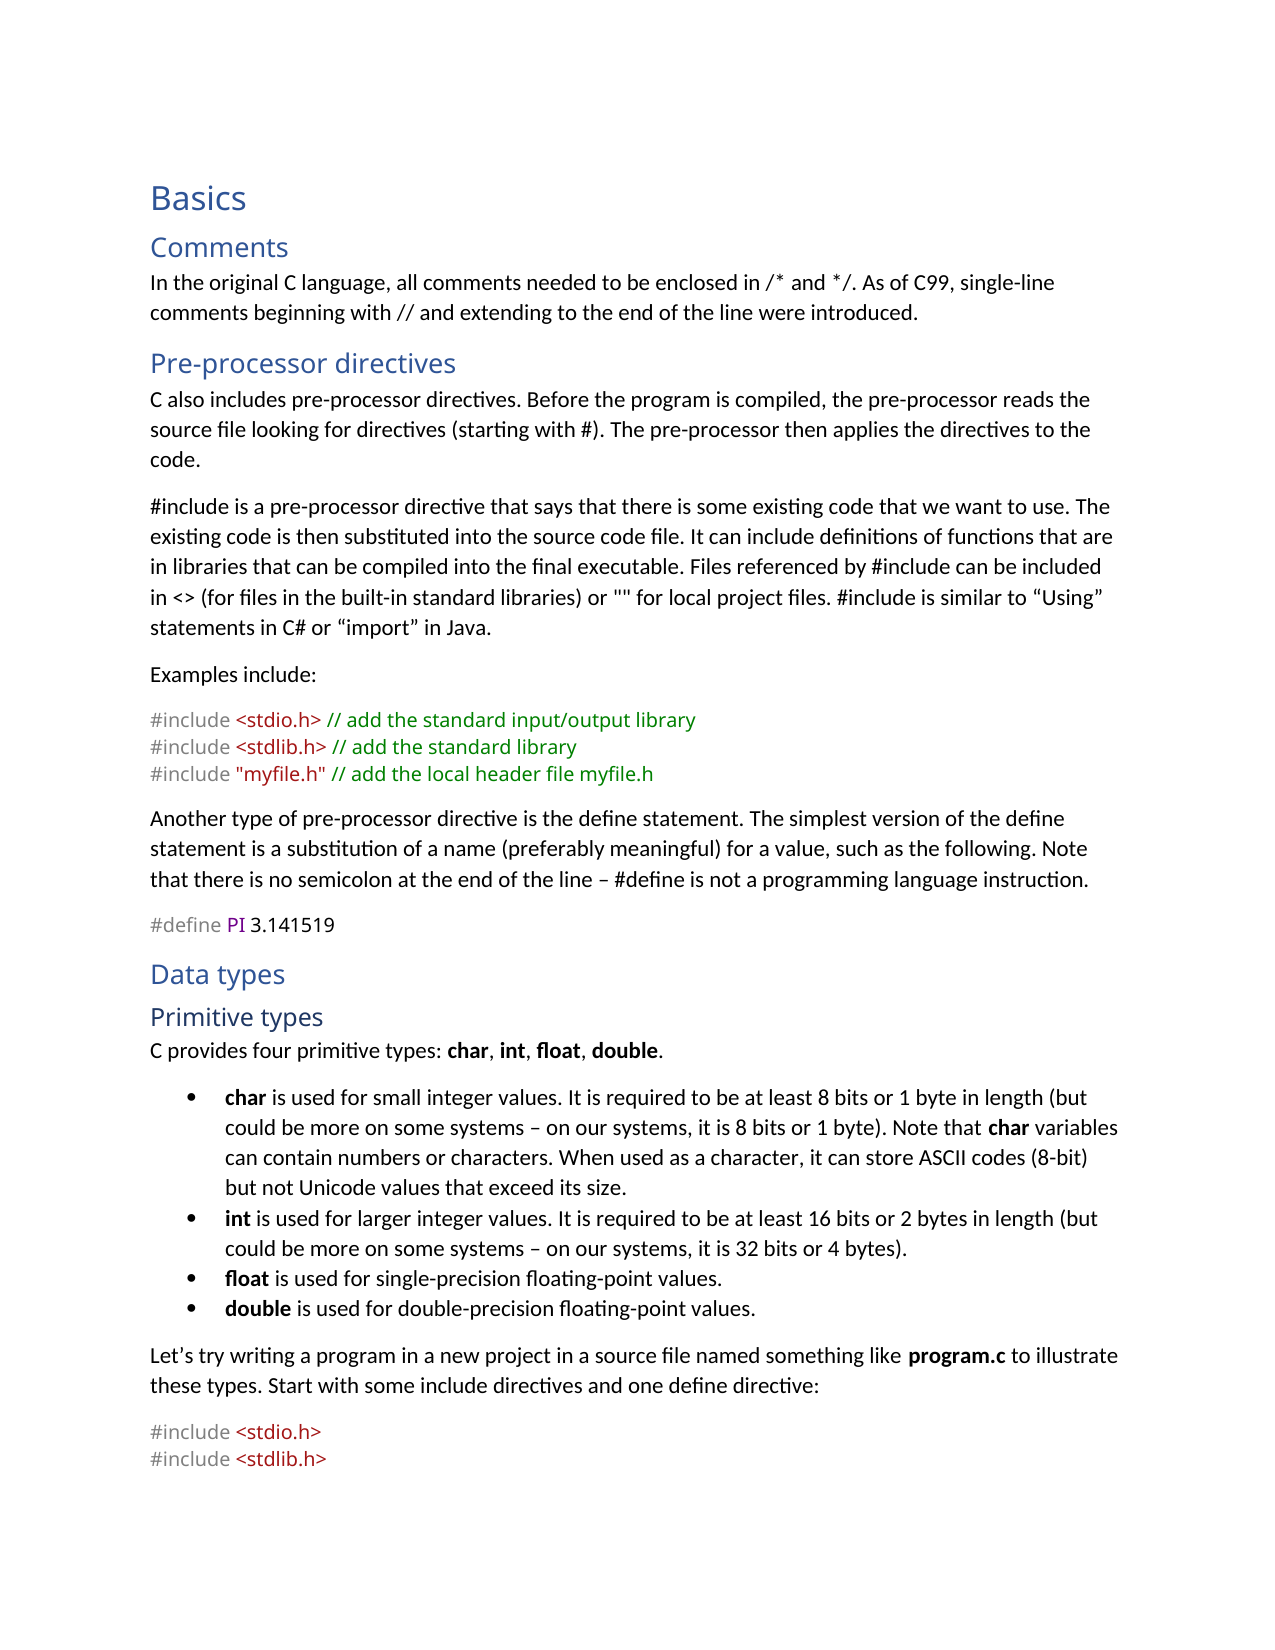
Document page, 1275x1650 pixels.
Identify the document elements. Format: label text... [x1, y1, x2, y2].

text C provides four primitive types: char, int, float, double. [150, 1036, 1125, 1064]
text #include <stdio.h> // add the standard input/output library [150, 707, 1125, 734]
subtitle Comments [150, 228, 1125, 265]
text #include "myfile.h" // add the local header file myfile.h [150, 761, 1125, 788]
list int is used for larger integer values. It is required to be at least 16 bits or 2 bytes in length (but could be more on some systems – on our systems, it is 32 bits or 4 bytes). [187, 1204, 1125, 1262]
list float is used for single-precision floating-point values. [187, 1264, 1125, 1292]
list char is used for small integer values. It is required to be at least 8 bits or 1 byte in length (but could be more on some systems – on our systems, it is 8 bits or 1 byte). Note that char variables can contain numbers or characters. When used as a character, it can store ASCII codes (8-bit) but not Unicode values that exceed its size. [187, 1083, 1125, 1201]
text #define PI 3.141519 [150, 912, 1125, 938]
text Another type of pre-processor directive is the define statement. The simplest version of the define statement is a substitution of a name (preferably meaningful) for a value, such as the following. Note that there is no semicolon at the end of the line – #define is not a programming language instruction. [150, 804, 1125, 893]
list double is used for double-precision floating-point values. [187, 1294, 1125, 1322]
text #include <stdio.h> [150, 1418, 1125, 1445]
text Examples include: [150, 660, 1125, 688]
subtitle Data types [150, 955, 1125, 992]
subtitle Pre-processor directives [150, 345, 1125, 382]
text Let’s try writing a program in a new project in a source file named something like program.c to illustrate these types. Start with some include directives and one define directive: [150, 1341, 1125, 1399]
text #include <stdlib.h> // add the standard library [150, 734, 1125, 761]
subtitle Basics [150, 175, 1125, 220]
text In the original C language, all comments needed to be enclosed in /* and */. As of C99, single-line comments beginning with // and extending to the end of the line were introduced. [150, 268, 1125, 326]
subtitle Primitive types [150, 999, 1125, 1033]
text #include <stdlib.h> [150, 1445, 1125, 1472]
text C also includes pre-processor directives. Before the program is compiled, the pre-processor reads the source file looking for directives (starting with #). The pre-processor then applies the directives to the code. [150, 385, 1125, 473]
text #include is a pre-processor directive that says that there is some existing code that we want to use. The existing code is then substituted into the source code file. It can include definitions of functions that are in libraries that can be compiled into the final executable. Files referenced by #include can be included in <> (for files in the built-in standard libraries) or "" for local project files. #include is similar to “Using” statements in C# or “import” in Java. [150, 492, 1125, 641]
